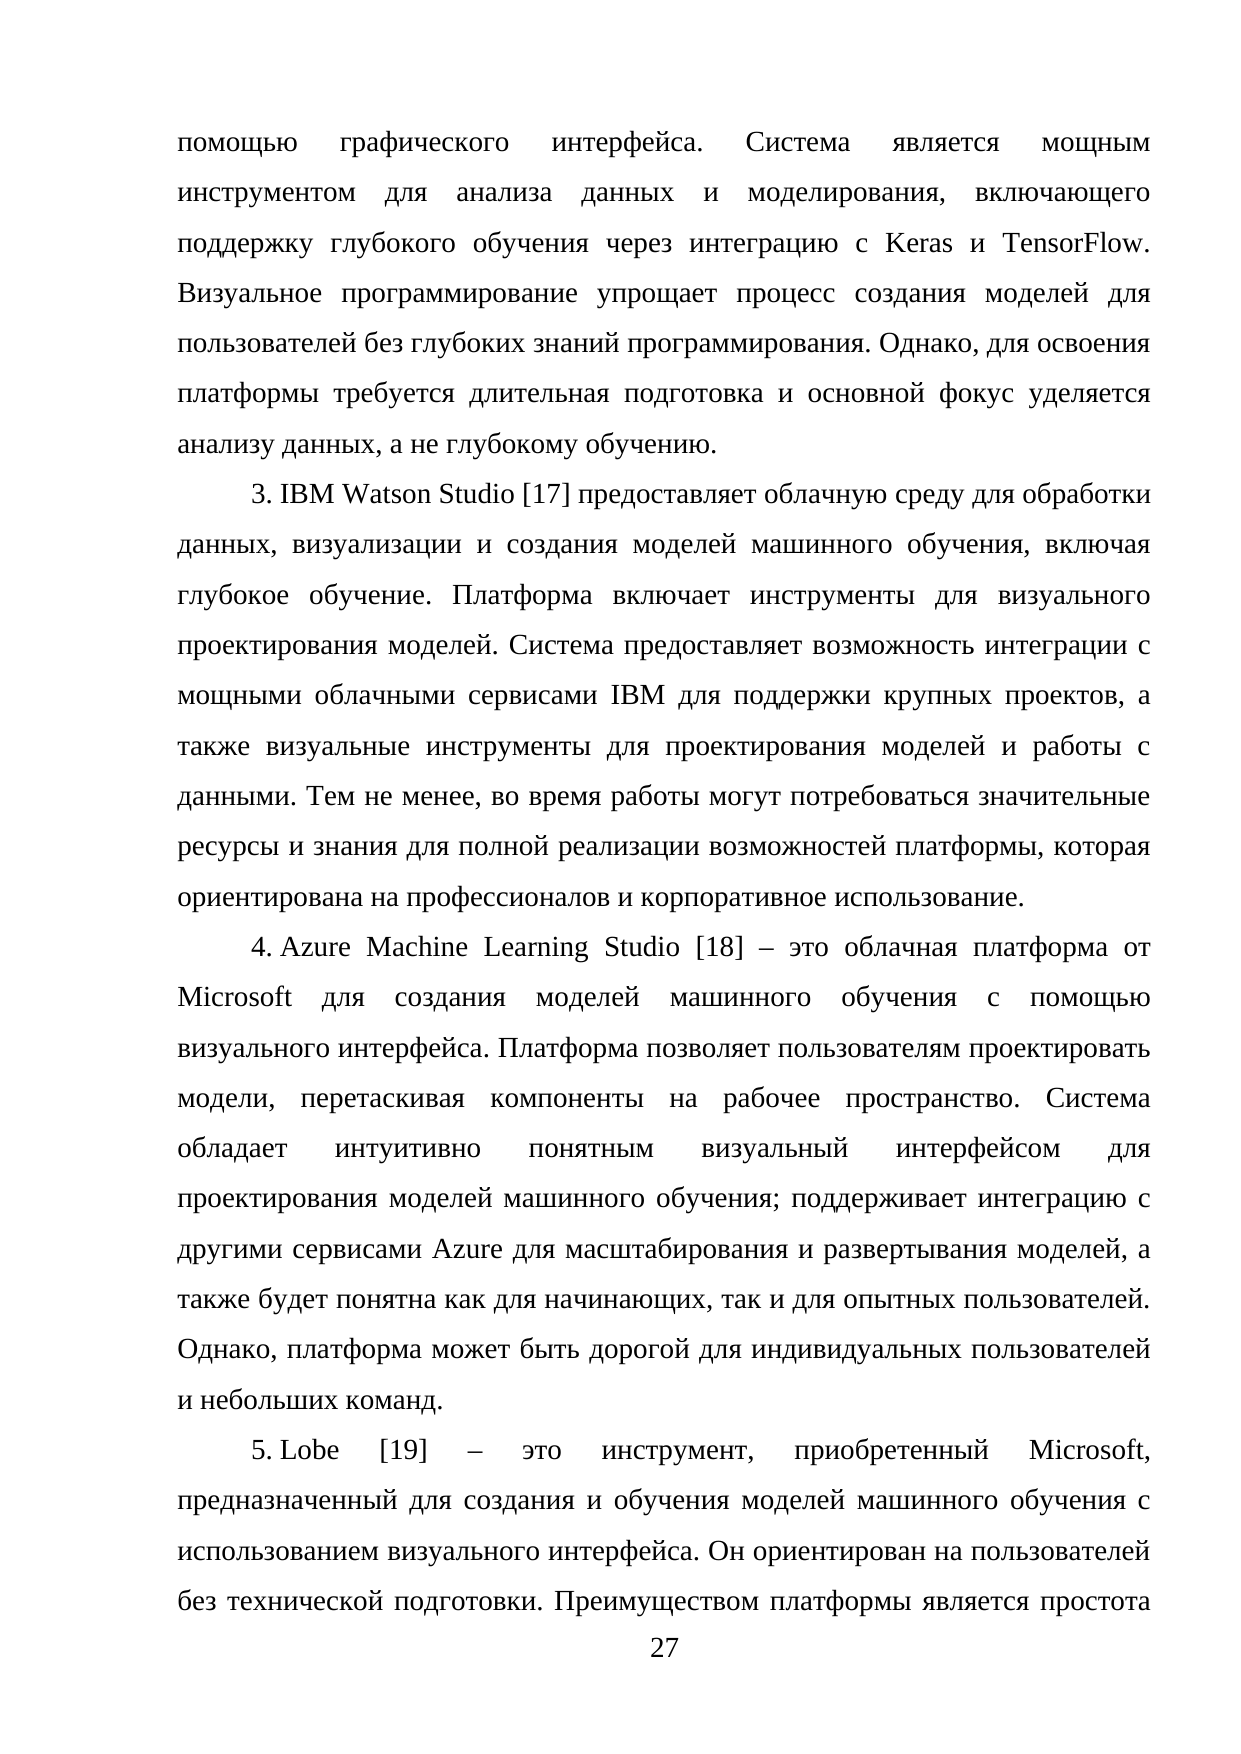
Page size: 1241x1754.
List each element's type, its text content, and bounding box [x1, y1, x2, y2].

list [177, 124, 1152, 459]
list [177, 1432, 1152, 1617]
list Azure Machine Learning Studio [18] – это облачная платформа от Microsoft для создания моделей машинного обучения с помощью визуального интерфейса. Платформа позволяет пользователям проектировать модели, перетаскивая компоненты на рабочее пространство. Система обладает интуитивно понятным визуальный интерфейсом для проектирования моделей машинного обучения; поддерживает интеграцию с другими сервисами Azure для масштабирования и развертывания моделей, а также будет понятна как для начинающих, так и для опытных пользователей. Однако, платформа может быть дорогой для индивидуальных пользователей и небольших команд. [177, 929, 1152, 1415]
list IBM Watson Studio [17] предоставляет облачную среду для обработки данных, визуализации и создания моделей машинного обучения, включая глубокое обучение. Платформа включает инструменты для визуального проектирования моделей. Система предоставляет возможность интеграции с мощными облачными сервисами IBM для поддержки крупных проектов, а также визуальные инструменты для проектирования моделей и работы с данными. Тем не менее, во время работы могут потребоваться значительные ресурсы и знания для полной реализации возможностей платформы, которая ориентирована на профессионалов и корпоративное использование. [177, 476, 1152, 912]
